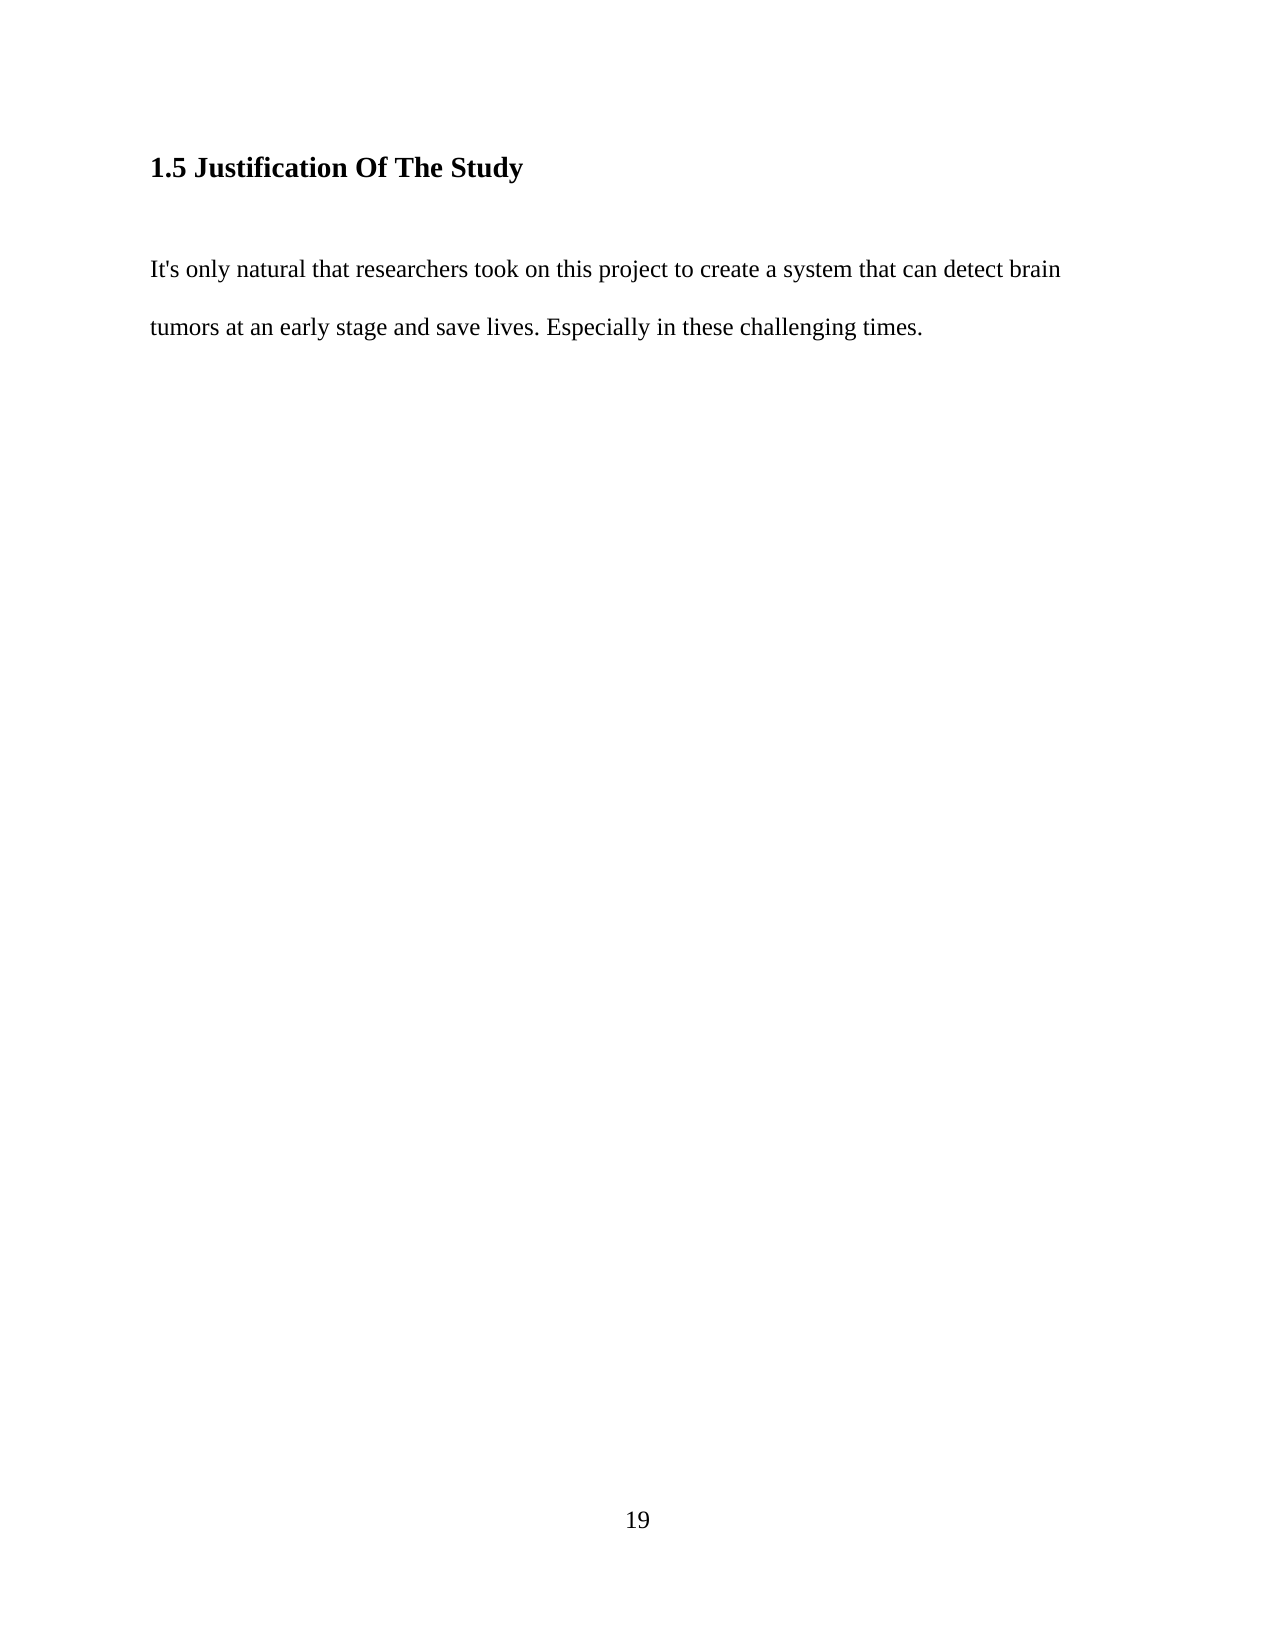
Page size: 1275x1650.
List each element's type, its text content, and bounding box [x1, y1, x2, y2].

subtitle 1.5 Justification Of The Study [150, 150, 1125, 183]
subtitle It's only natural that researchers took on this project to create a system that can detect brain tumors at an early stage and save lives. Especially in these challenging times. [150, 254, 1125, 341]
